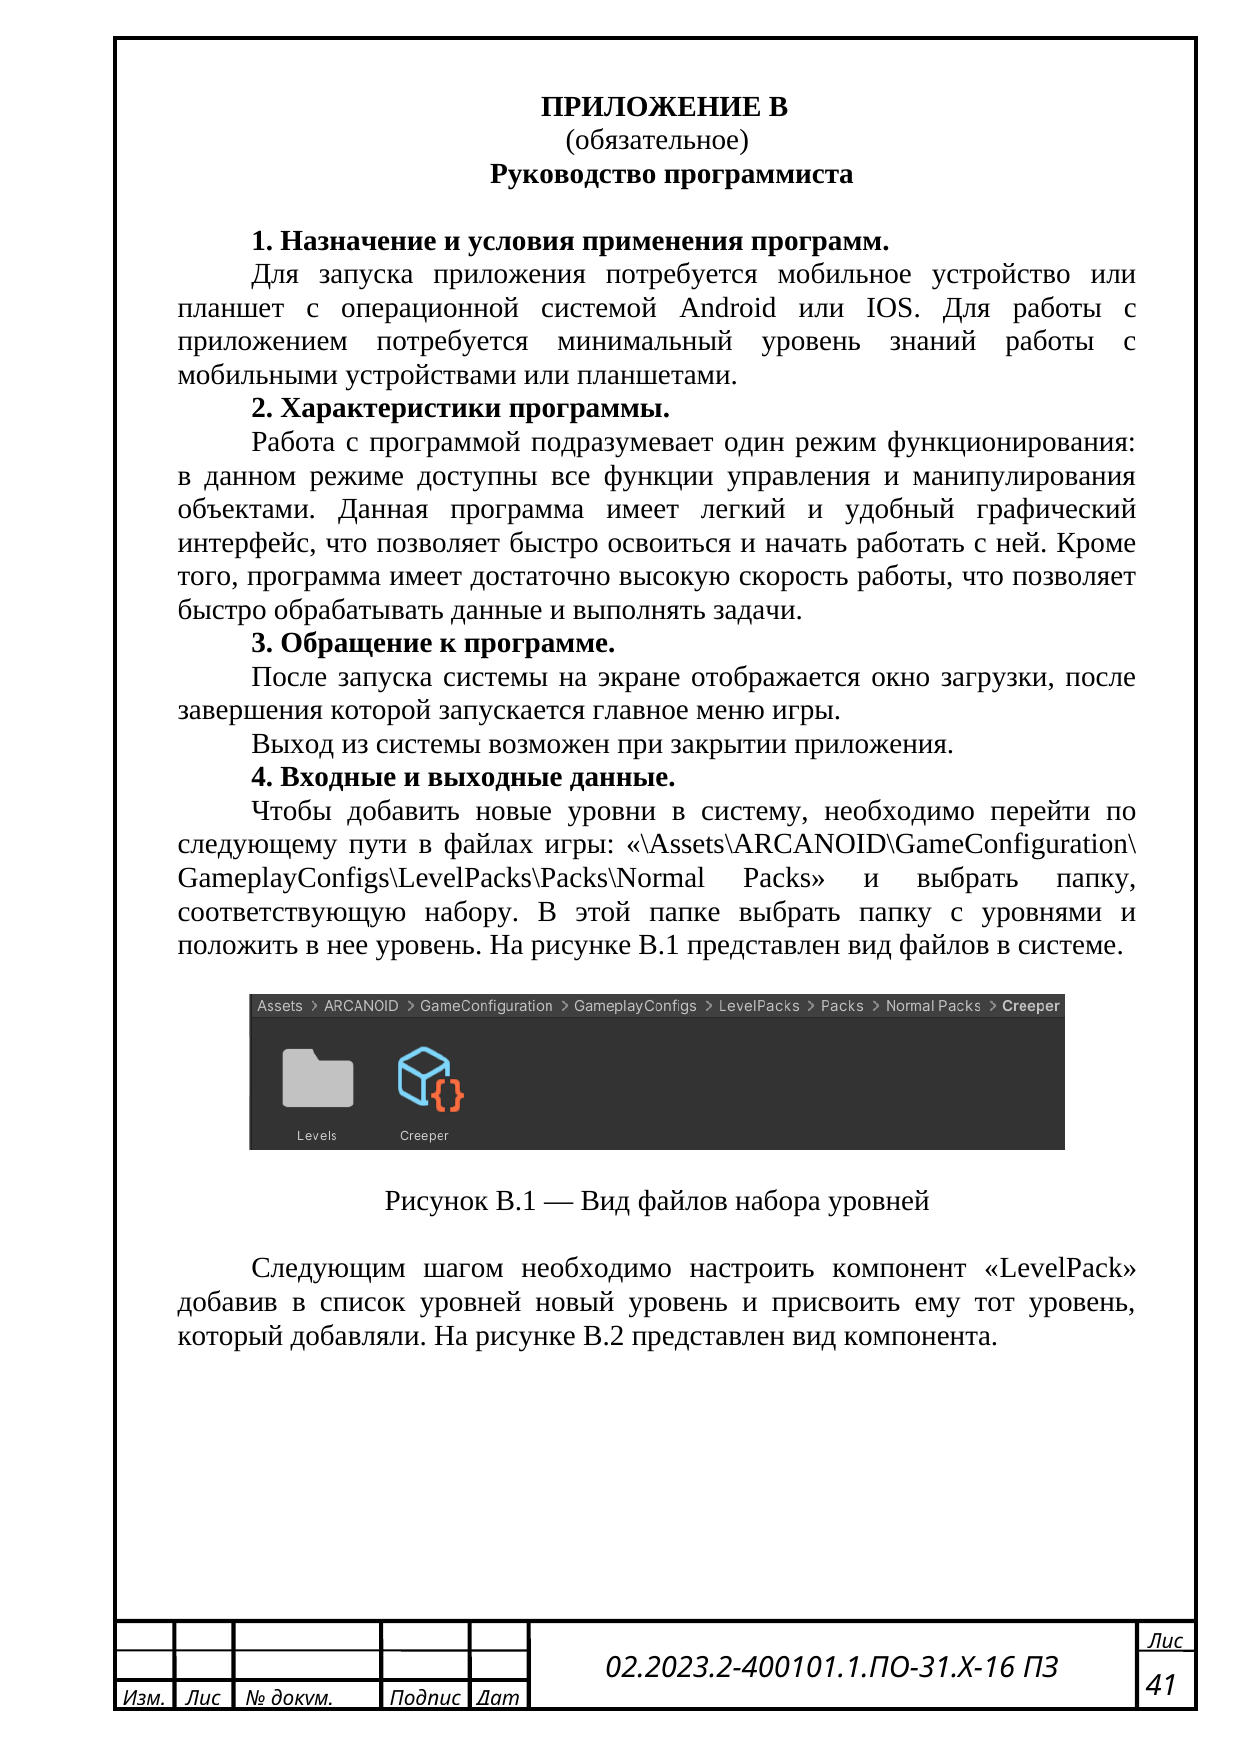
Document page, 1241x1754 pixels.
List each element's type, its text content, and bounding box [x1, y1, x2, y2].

text Следующим шагом необходимо настроить компонент «LevelPack» добавив в список уровней новый уровень и присвоить ему тот уровень, который добавляли. На рисунке В.2 представлен вид компонента. [177, 1251, 1137, 1351]
text Для запуска приложения потребуется мобильное устройство или планшет с операционной системой Android или IOS. Для работы с приложением потребуется минимальный уровень знаний работы с мобильными устройствами или планшетами. [177, 256, 1137, 391]
text После запуска системы на экране отображается окно загрузки, после завершения которой запускается главное меню игры. [177, 659, 1137, 726]
text Работа с программой подразумевает один режим функционирования: в данном режиме доступны все функции управления и манипулирования объектами. Данная программа имеет легкий и удобный графический интерфейс, что позволяет быстро освоиться и начать работать с ней. Кроме того, программа имеет достаточно высокую скорость работы, что позволяет быстро обрабатывать данные и выполнять задачи. [177, 424, 1137, 625]
text Рисунок В.1 — Вид файлов набора уровней [177, 1183, 1137, 1217]
text Выход из системы возможен при закрытии приложения. [177, 726, 1137, 759]
text Руководство программиста [177, 156, 1167, 189]
text 4. Входные и выходные данные. [177, 759, 1137, 793]
picture [249, 994, 1065, 1150]
subtitle ПРИЛОЖЕНИЕ В [177, 89, 1152, 122]
text 3. Обращение к программе. [177, 625, 1137, 659]
text Чтобы добавить новые уровни в систему, необходимо перейти по следующему пути в файлах игры: «\Assets\ARCANOID\GameConfiguration\ GameplayConfigs\LevelPacks\Packs\Normal Packs» и выбрать папку, соответствующую набору. В этой папке выбрать папку с уровнями и положить в нее уровень. На рисунке В.1 представлен вид файлов в системе. [177, 793, 1137, 961]
text 1. Назначение и условия применения программ. [177, 223, 1137, 256]
text 2. Характеристики программы. [177, 391, 1137, 424]
text (обязательное) [177, 122, 1137, 156]
